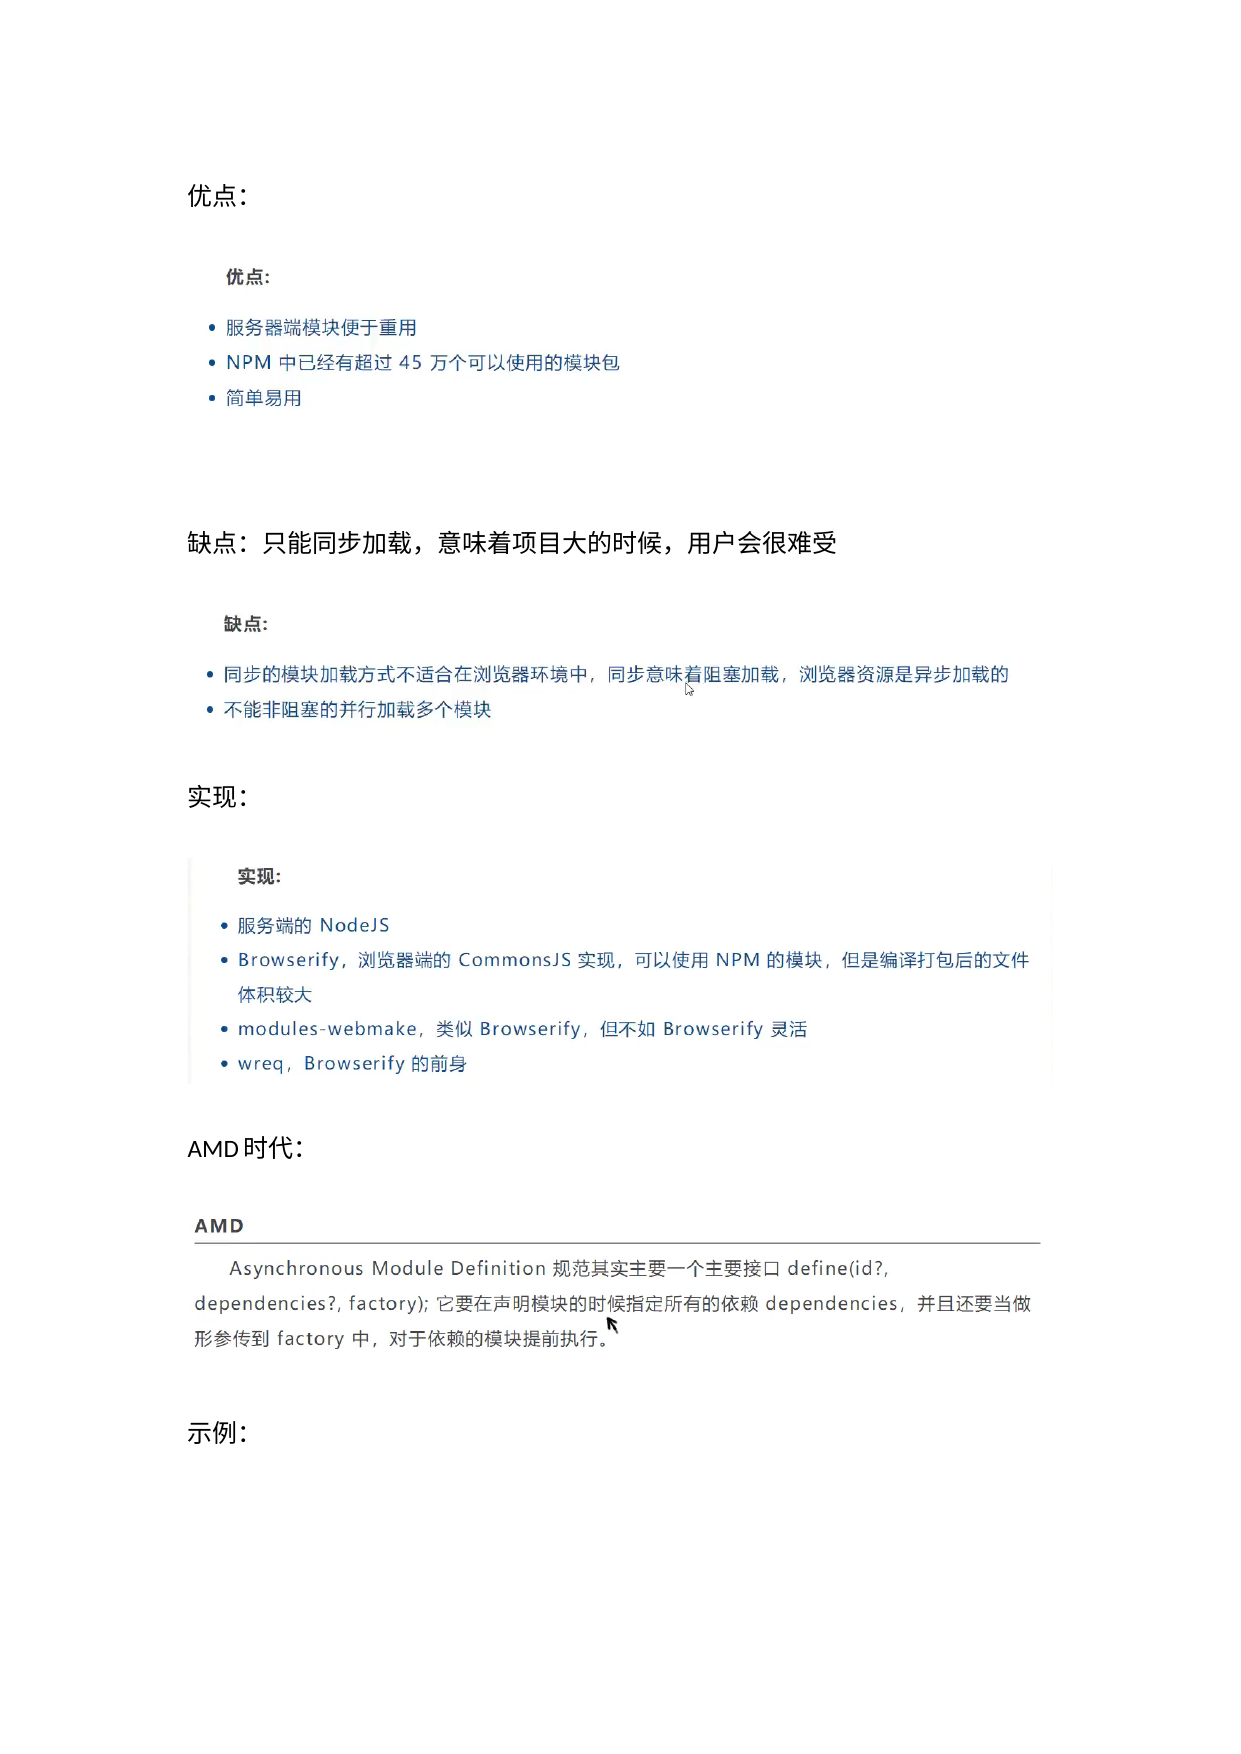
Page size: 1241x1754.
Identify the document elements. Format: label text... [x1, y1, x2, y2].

picture [187, 606, 1052, 731]
text 示例： [187, 1399, 1053, 1464]
text AMD时代： [187, 1114, 1053, 1179]
picture [187, 264, 1053, 411]
text 缺点：只能同步加载，意味着项目大的时候，用户会很难受 [187, 509, 1053, 574]
text 优点： [187, 162, 1053, 227]
picture [187, 1212, 1053, 1366]
picture [187, 858, 1053, 1084]
text 实现： [187, 763, 1053, 828]
